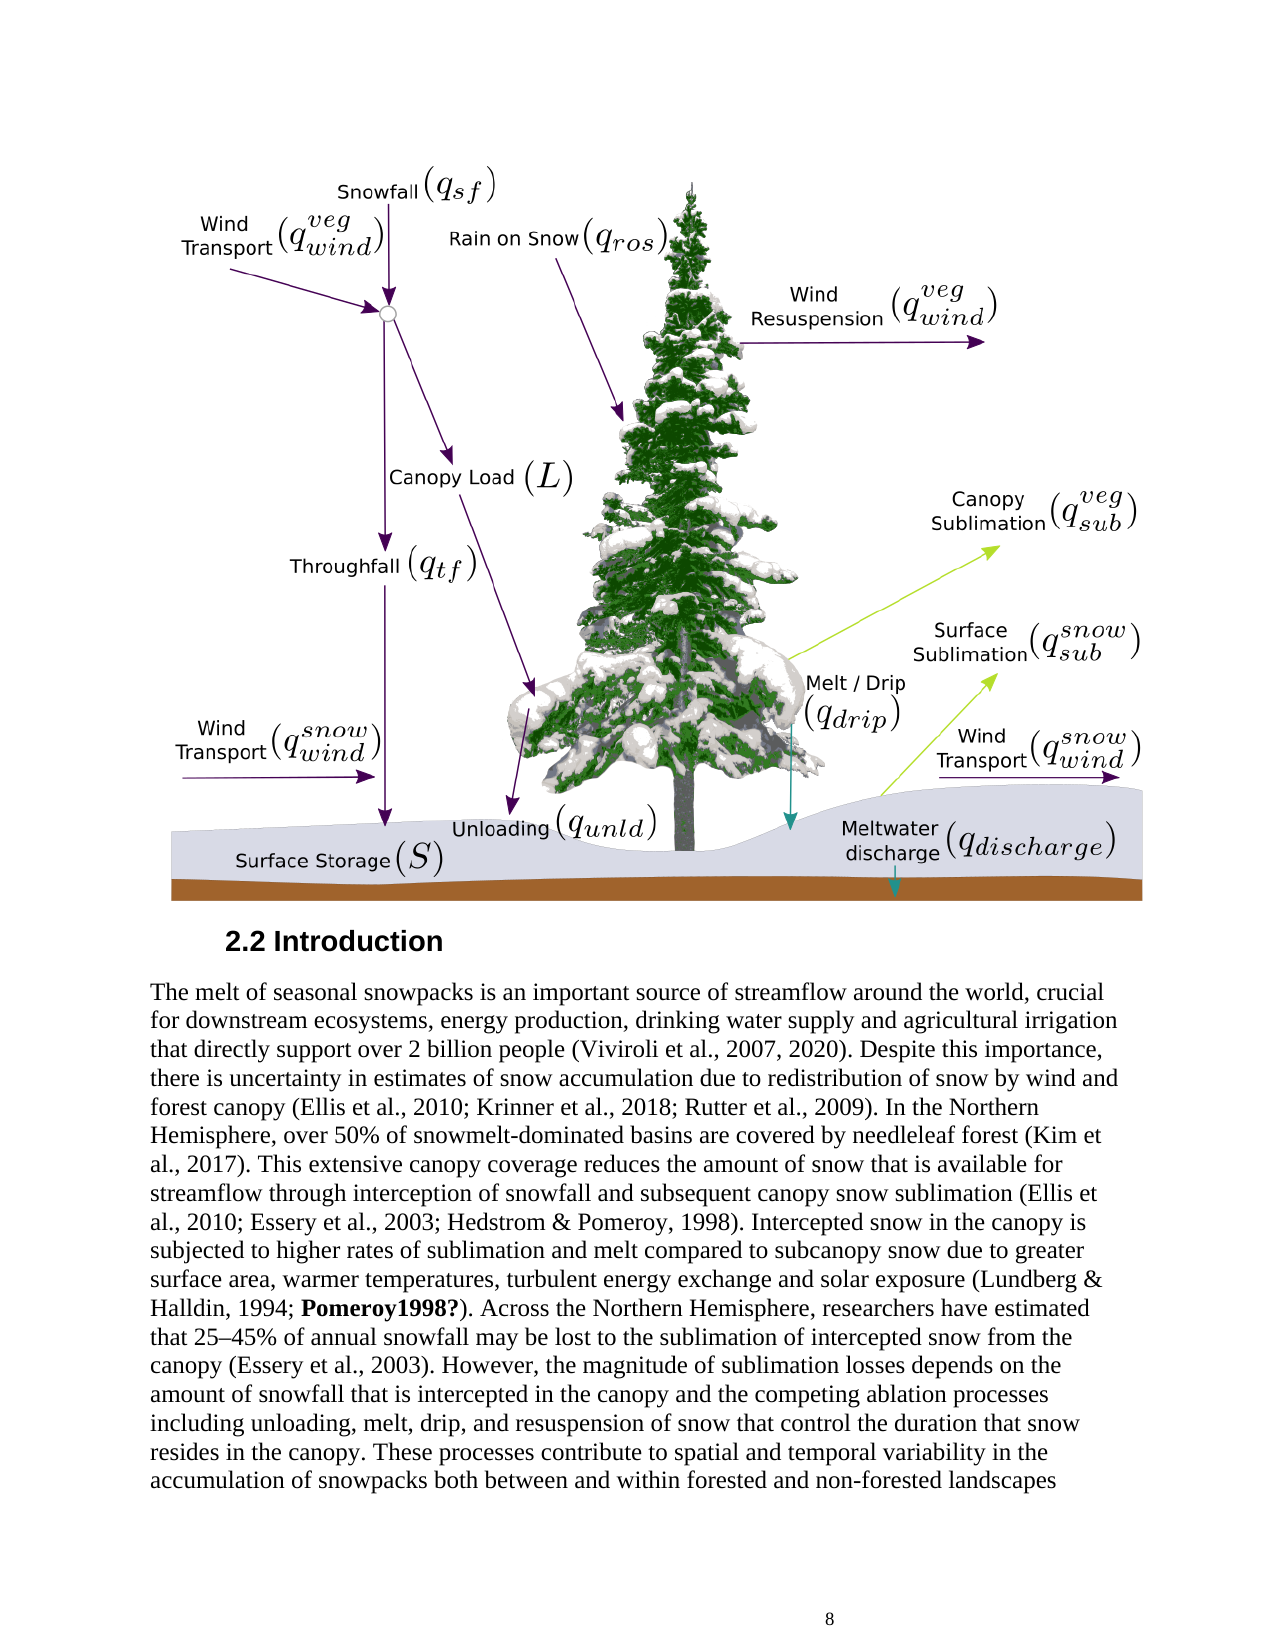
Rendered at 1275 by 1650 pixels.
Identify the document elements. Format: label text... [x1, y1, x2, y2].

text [150, 977, 1125, 1494]
picture [168, 150, 1144, 904]
subtitle 2.2 Introduction [150, 924, 1125, 958]
